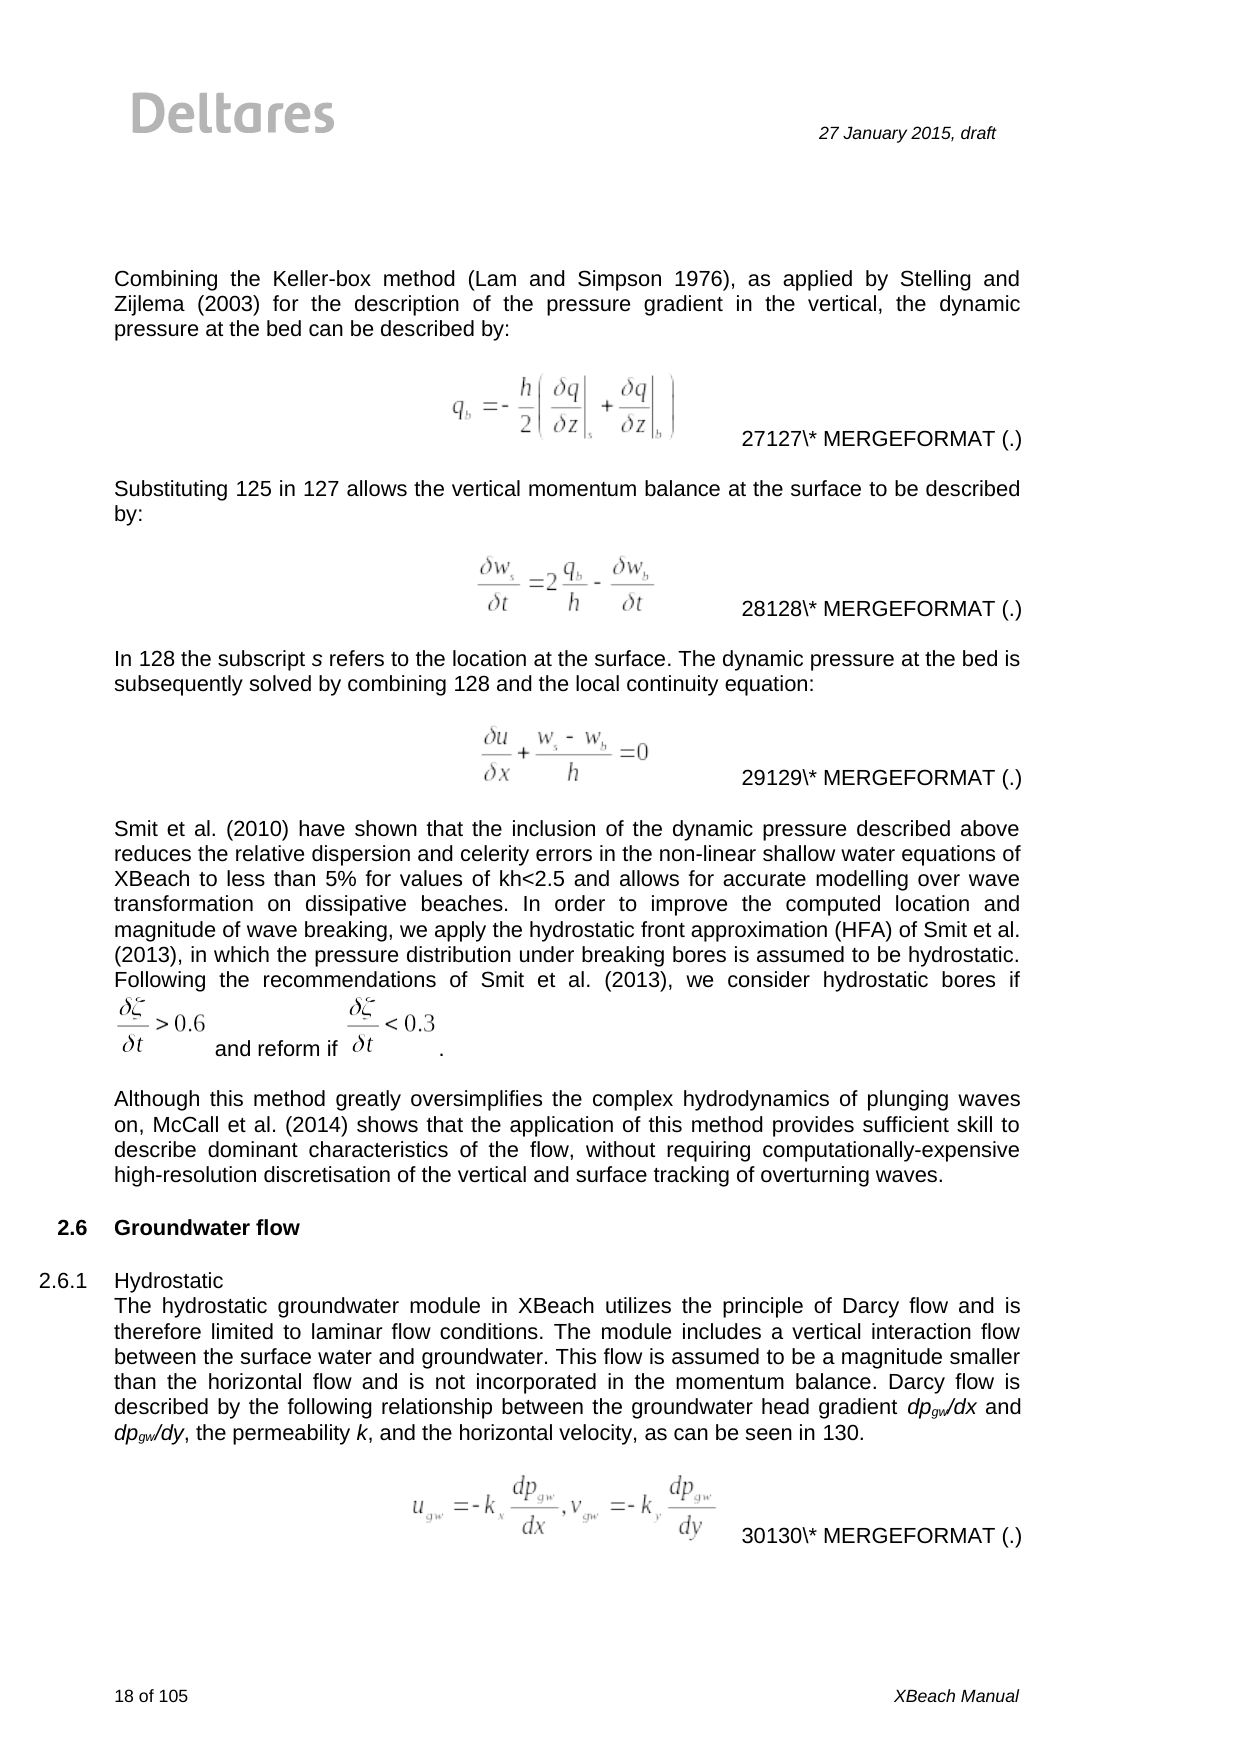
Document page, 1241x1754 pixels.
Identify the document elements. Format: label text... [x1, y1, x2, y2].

picture [132, 75, 334, 133]
text Combining the Keller-box method (Lam and Simpson 1976), as applied by Stelling and Zijlema (2003) for the description of the pressure gradient in the vertical, the dynamic pressure at the bed can be described by: [114, 266, 1022, 341]
text In the subscript s refers to the location at the surface. The dynamic pressure at the bed is subsequently solved by combining and the local continuity equation: [114, 646, 1022, 696]
subtitle Groundwater flow [87, 1214, 1022, 1240]
text The hydrostatic groundwater module in XBeach utilizes the principle of Darcy flow and is therefore limited to laminar flow conditions. The module includes a vertical interaction flow between the surface water and groundwater. This flow is assumed to be a magnitude smaller than the horizontal flow and is not incorporated in the momentum balance. Darcy flow is described by the following relationship between the groundwater head gradient dpgw/dx and dpgw/dy, the permeability k, and the horizontal velocity, as can be seen in . [114, 1293, 1022, 1444]
text Substituting in allows the vertical momentum balance at the surface to be described by: [114, 476, 1022, 526]
text Smit et al. (2010) have shown that the inclusion of the dynamic pressure described above reduces the relative dispersion and celerity errors in the non-linear shallow water equations of XBeach to less than 5% for values of kh<2.5 and allows for accurate modelling over wave transformation on dissipative beaches. In order to improve the computed location and magnitude of wave breaking, we apply the hydrostatic front approximation (HFA) of Smit et al. (2013), in which the pressure distribution under breaking bores is assumed to be hydrostatic. Following the recommendations of Smit et al. (2013), we consider hydrostatic bores if and reform if . [114, 816, 1022, 1061]
subtitle Hydrostatic [87, 1267, 1022, 1293]
text Although this method greatly oversimplifies the complex hydrodynamics of plunging waves on, McCall et al. (2014) shows that the application of this method provides sufficient skill to describe dominant characteristics of the flow, without requiring computationally-expensive high-resolution discretisation of the vertical and surface tracking of overturning waves. [114, 1086, 1022, 1187]
